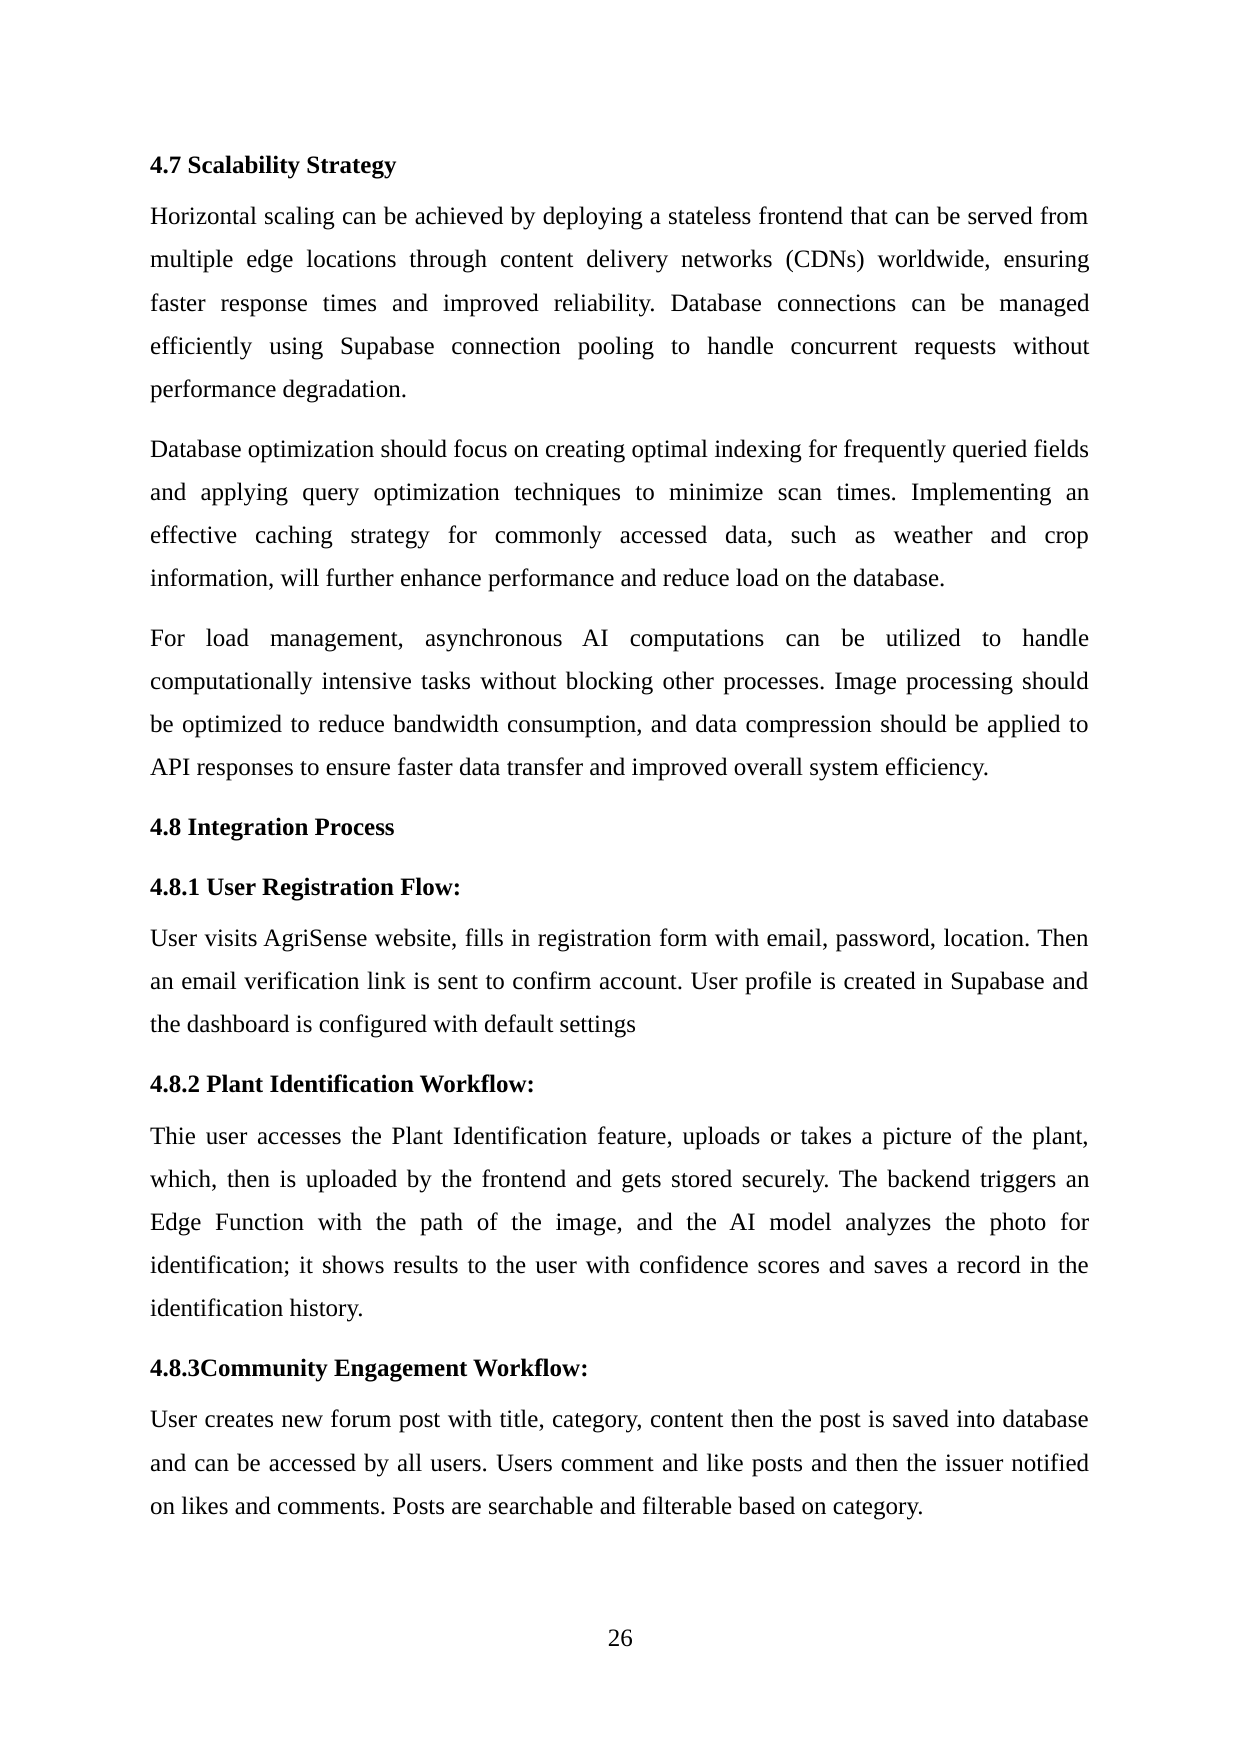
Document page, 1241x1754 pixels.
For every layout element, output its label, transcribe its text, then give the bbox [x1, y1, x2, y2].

subtitle 4.8.3Community Engagement Workflow: [150, 1353, 1090, 1382]
text Database optimization should focus on creating optimal indexing for frequently queried fields and applying query optimization techniques to minimize scan times. Implementing an effective caching strategy for commonly accessed data, such as weather and crop information, will further enhance performance and reduce load on the database. [150, 434, 1090, 592]
subtitle 4.8.1 User Registration Flow: [150, 872, 1090, 901]
text Thie user accesses the Plant Identification feature, uploads or takes a picture of the plant, which, then is uploaded by the frontend and gets stored securely. The backend triggers an Edge Function with the path of the image, and the AI model analyzes the photo for identification; it shows results to the user with confidence scores and saves a record in the identification history. [150, 1121, 1090, 1322]
subtitle 4.8.2 Plant Identification Workflow: [150, 1069, 1090, 1098]
subtitle 4.8 Integration Process [150, 812, 1090, 841]
text Horizontal scaling can be achieved by deploying a stateless frontend that can be served from multiple edge locations through content delivery networks (CDNs) worldwide, ensuring faster response times and improved reliability. Database connections can be managed efficiently using Supabase connection pooling to handle concurrent requests without performance degradation. [150, 201, 1090, 403]
text User visits AgriSense website, fills in registration form with email, password, location. Then an email verification link is sent to confirm account. User profile is created in Supabase and the dashboard is configured with default settings [150, 923, 1090, 1038]
subtitle 4.7 Scalability Strategy [150, 150, 1090, 179]
text For load management, asynchronous AI computations can be utilized to handle computationally intensive tasks without blocking other processes. Image processing should be optimized to reduce bandwidth consumption, and data compression should be applied to API responses to ensure faster data transfer and improved overall system efficiency. [150, 623, 1090, 781]
text User creates new forum post with title, category, content then the post is saved into database and can be accessed by all users. Users comment and like posts and then the issuer notified on likes and comments. Posts are searchable and filterable based on category. [150, 1404, 1090, 1519]
